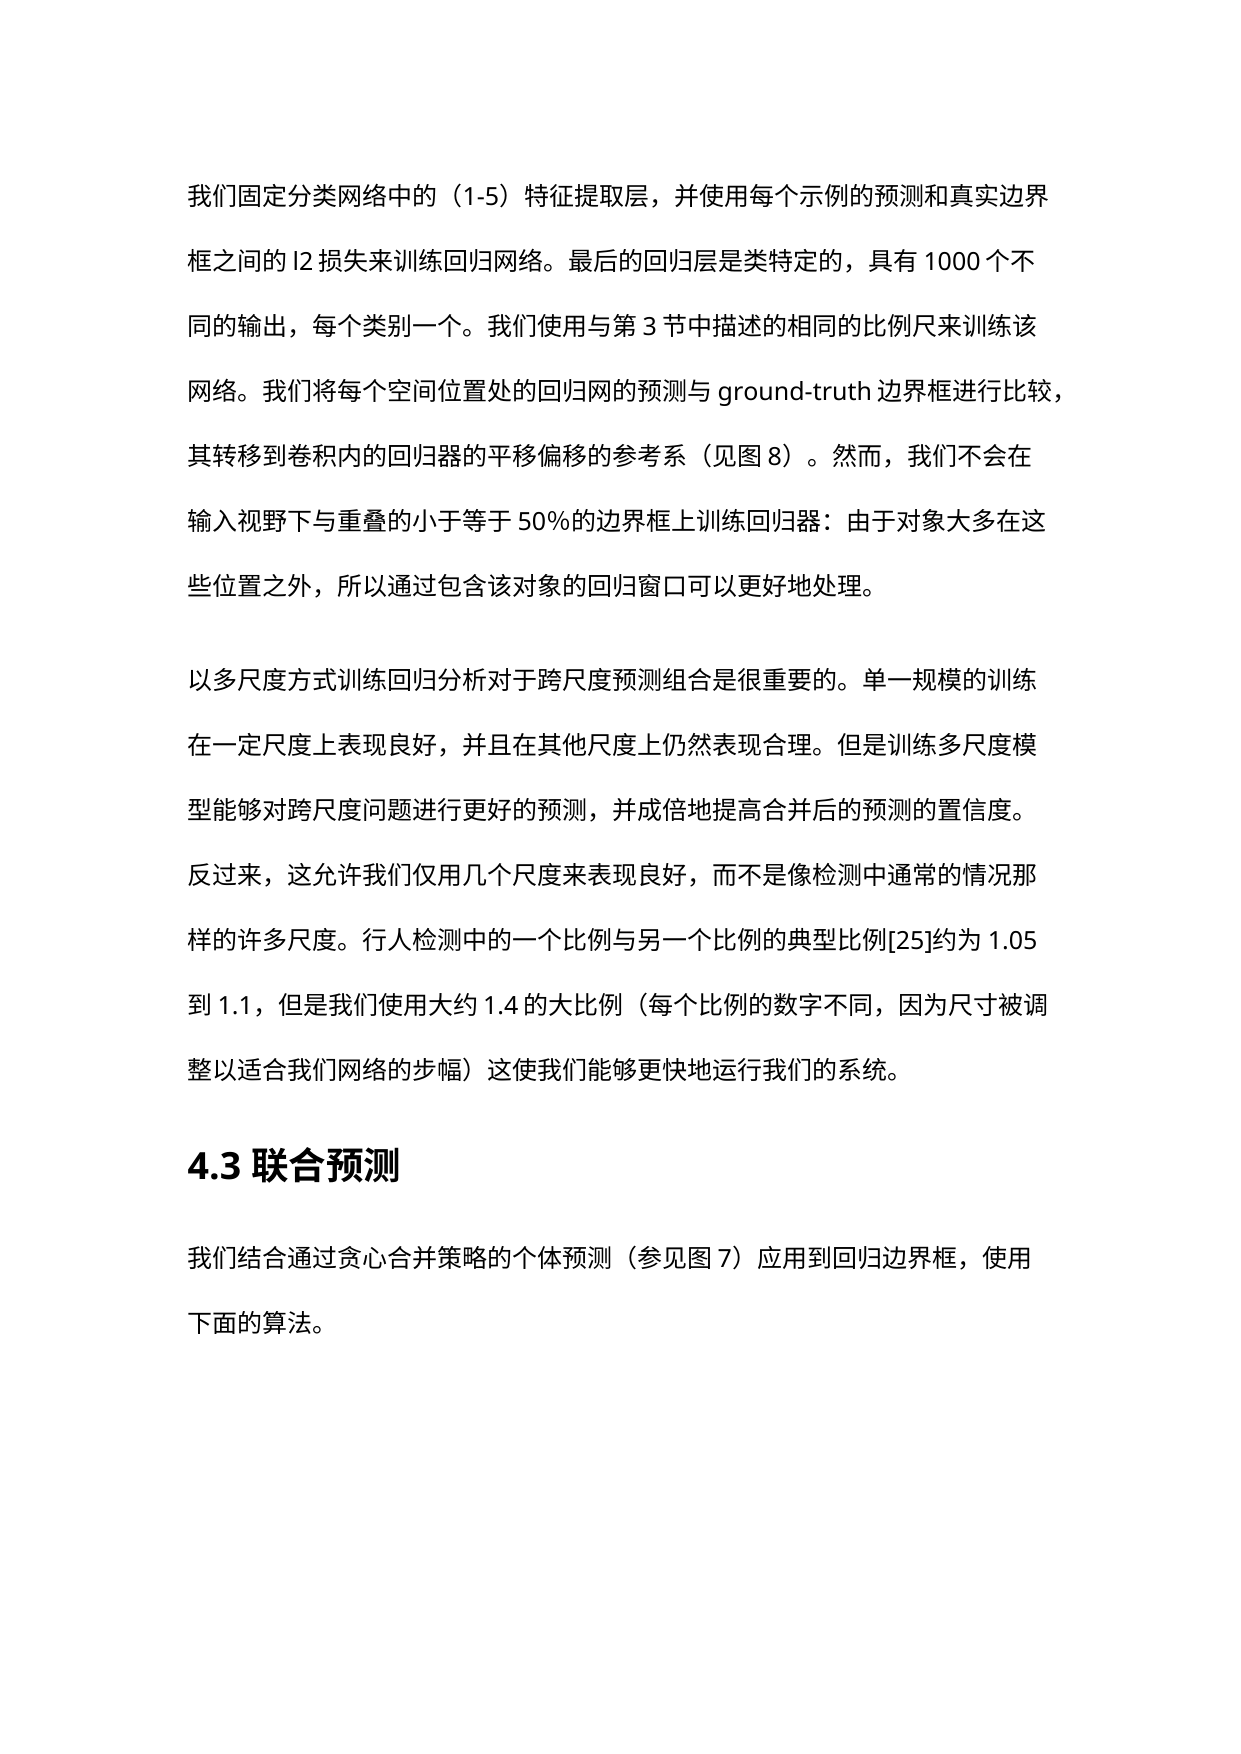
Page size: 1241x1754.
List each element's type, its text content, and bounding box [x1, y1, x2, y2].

text 我们结合通过贪心合并策略的个体预测（参见图7）应用到回归边界框，使用下面的算法。 [187, 1224, 1053, 1354]
text 以多尺度方式训练回归分析对于跨尺度预测组合是很重要的。单一规模的训练在一定尺度上表现良好，并且在其他尺度上仍然表现合理。但是训练多尺度模型能够对跨尺度问题进行更好的预测，并成倍地提高合并后的预测的置信度。反过来，这允许我们仅用几个尺度来表现良好，而不是像检测中通常的情况那样的许多尺度。行人检测中的一个比例与另一个比例的典型比例[25]约为1.05到1.1，但是我们使用大约1.4的大比例（每个比例的数字不同，因为尺寸被调整以适合我们网络的步幅）这使我们能够更快地运行我们的系统。 [187, 646, 1053, 1101]
text 我们固定分类网络中的（1-5）特征提取层，并使用每个示例的预测和真实边界框之间的l2损失来训练回归网络。最后的回归层是类特定的，具有1000个不同的输出，每个类别一个。我们使用与第3节中描述的相同的比例尺来训练该网络。我们将每个空间位置处的回归网的预测与ground-truth边界框进行比较，其转移到卷积内的回归器的平移偏移的参考系（见图8）。然而，我们不会在输入视野下与重叠的小于等于50％的边界框上训练回归器：由于对象大多在这些位置之外，所以通过包含该对象的回归窗口可以更好地处理。 [187, 162, 1053, 617]
text 4.3 联合预测 [187, 1130, 1053, 1195]
